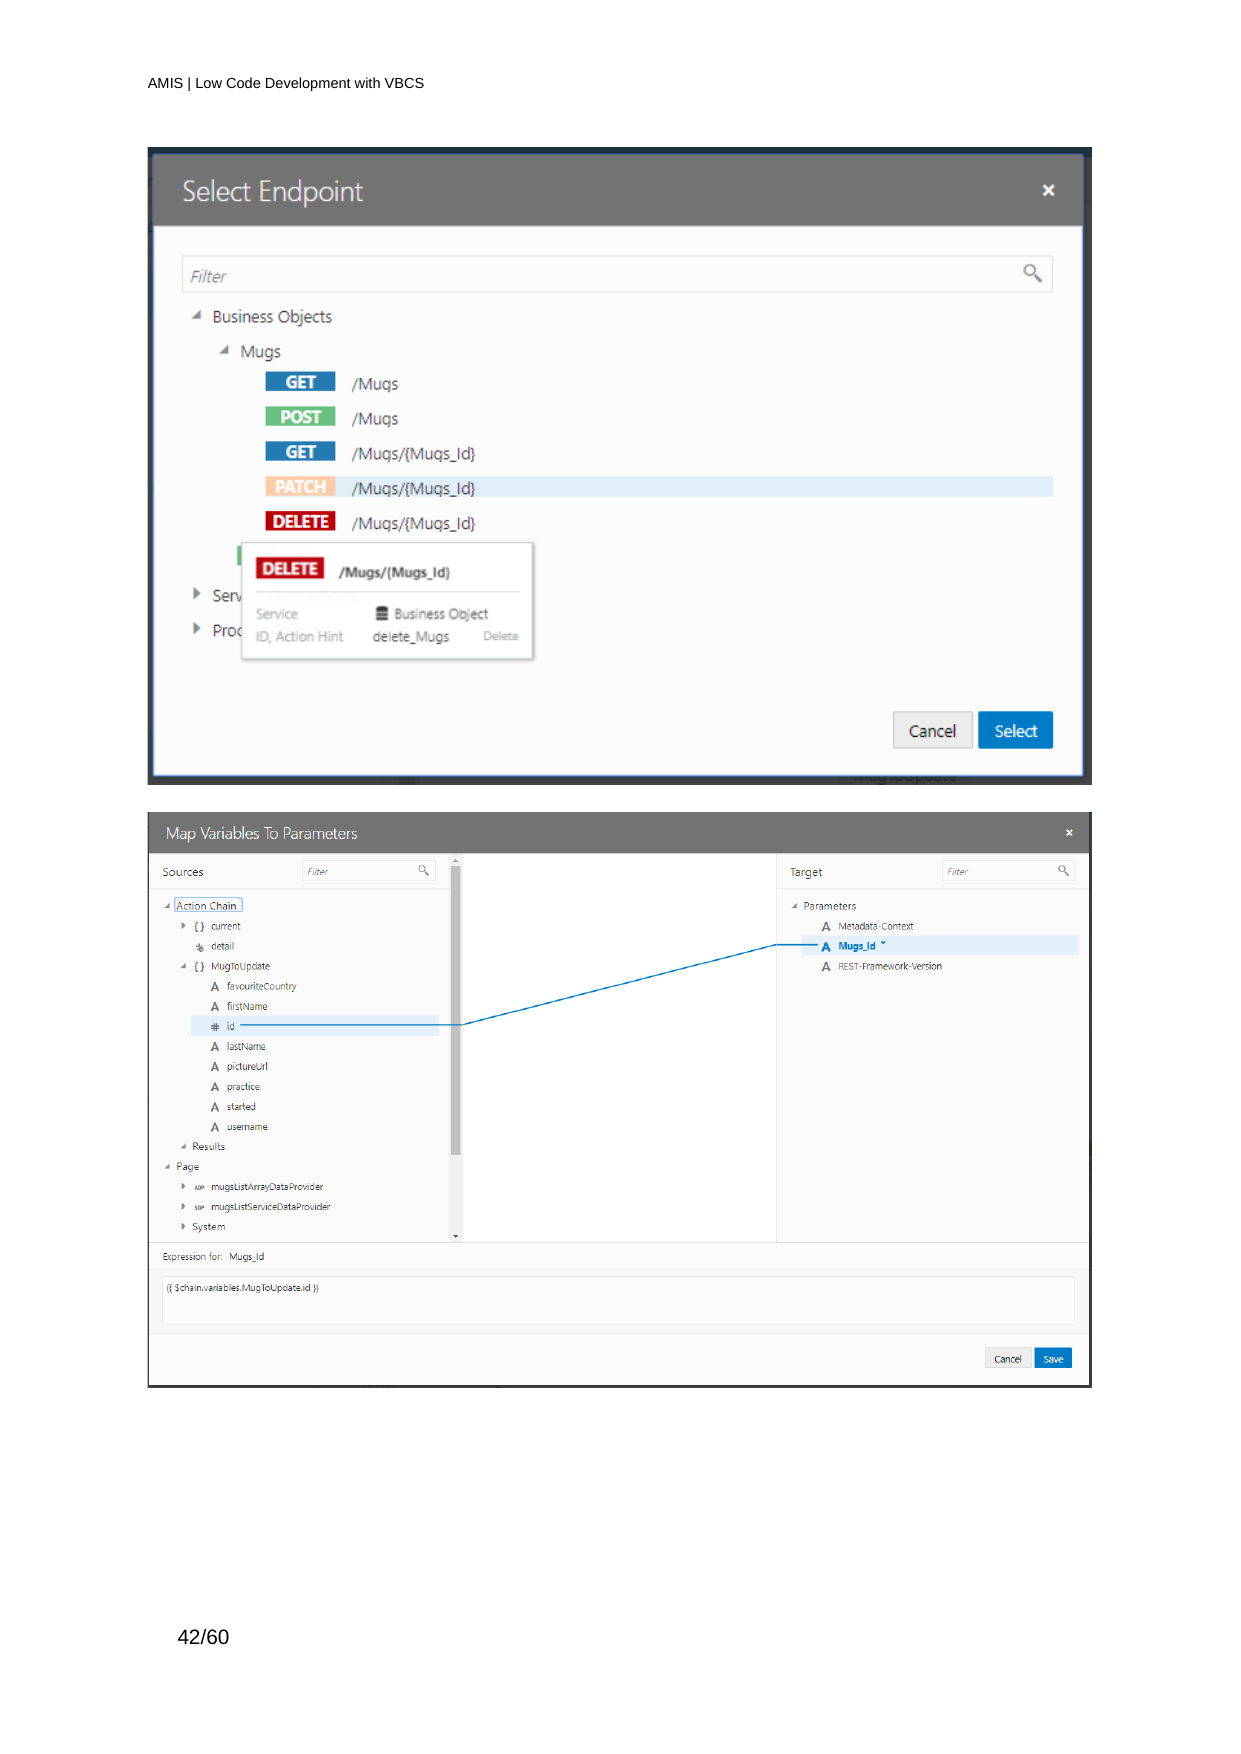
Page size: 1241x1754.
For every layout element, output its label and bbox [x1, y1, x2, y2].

picture [147, 147, 1092, 785]
picture [147, 812, 1092, 1388]
